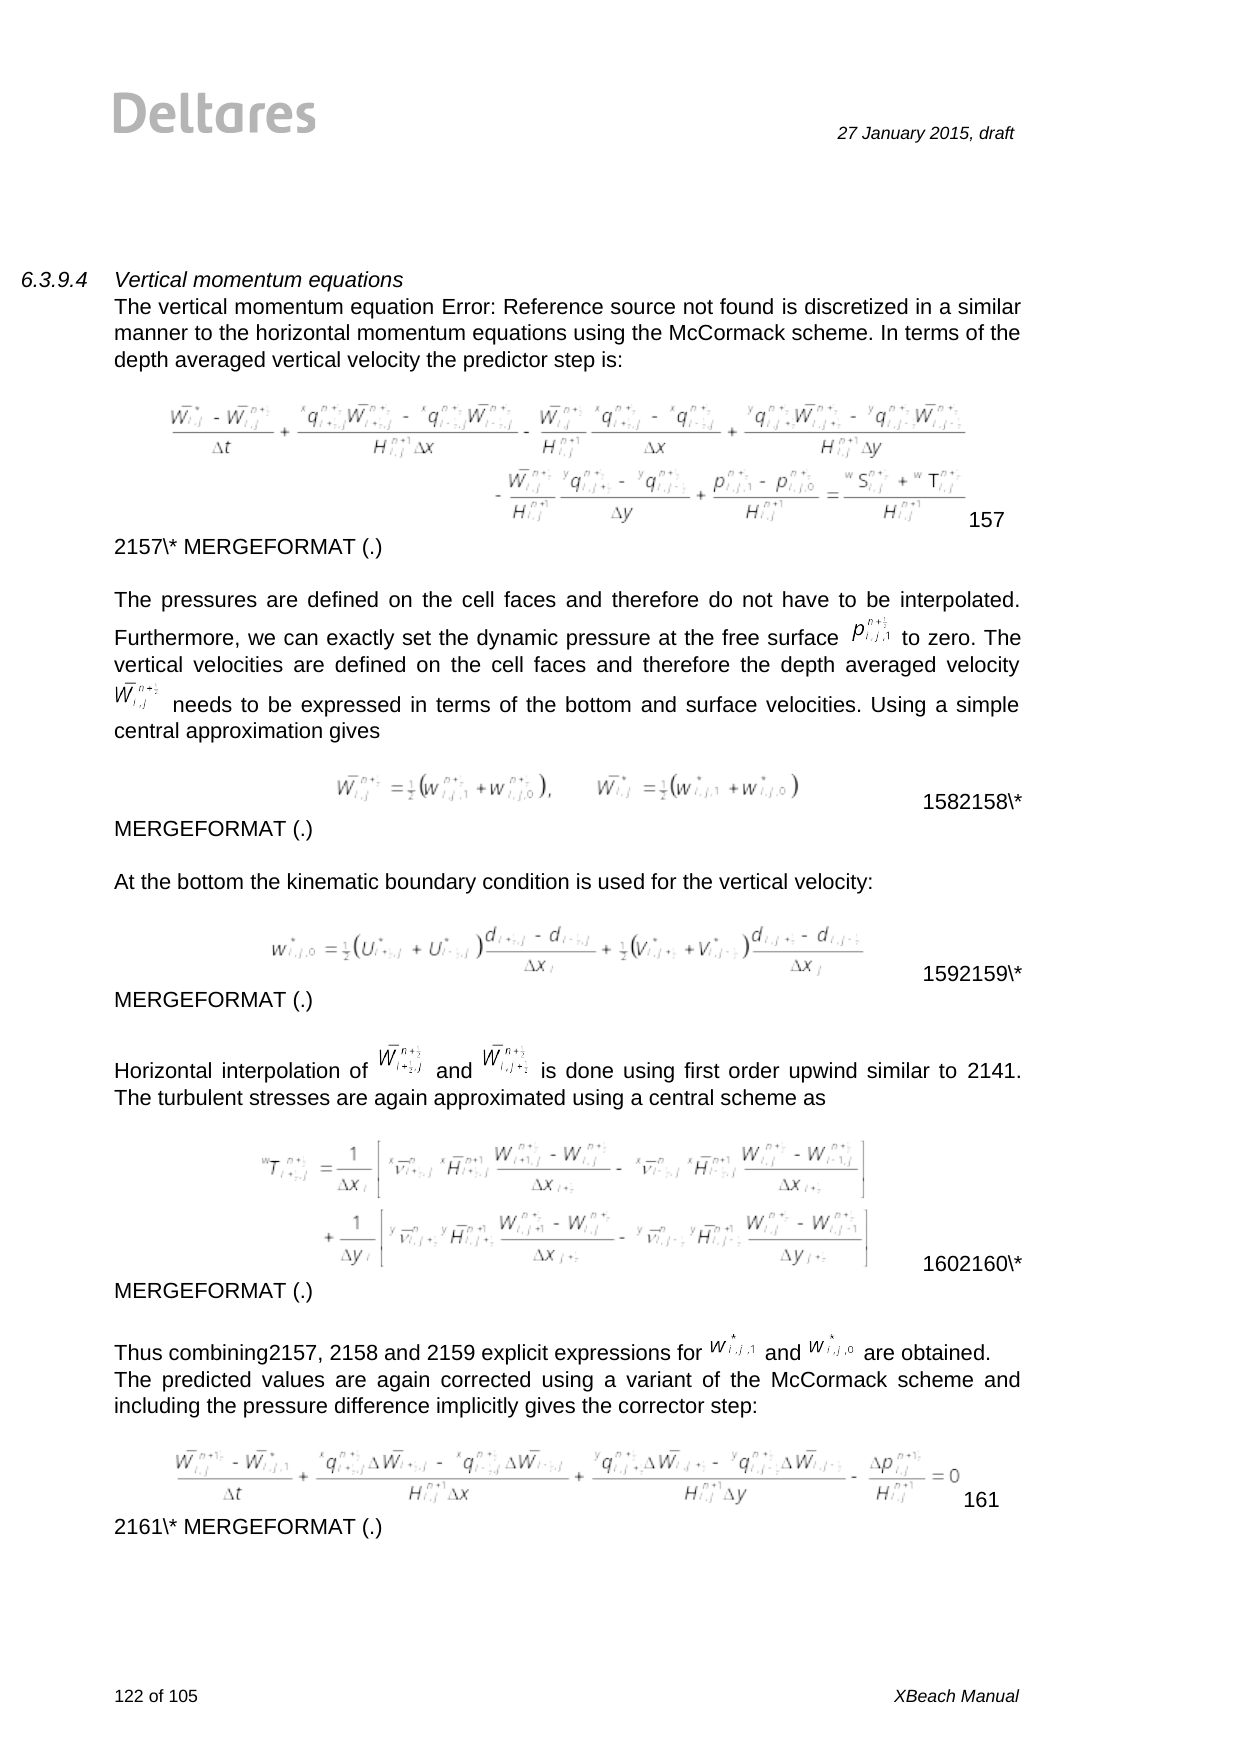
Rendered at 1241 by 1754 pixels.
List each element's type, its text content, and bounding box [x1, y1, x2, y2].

text The predicted values are again corrected using a variant of the McCormack scheme and including the pressure difference implicitly gives the corrector step: [114, 1365, 1022, 1418]
text The pressures are defined on the cell faces and therefore do not have to be interpolated. Furthermore, we can exactly set the dynamic pressure at the free surface to zero. The vertical velocities are defined on the cell faces and therefore the depth averaged velocity needs to be expressed in terms of the bottom and surface velocities. Using a simple central approximation gives [114, 586, 1022, 743]
text At the bottom the kinematic boundary condition is used for the vertical velocity: [114, 867, 1022, 894]
text Thus combining, and explicit expressions for and are obtained. [114, 1329, 1022, 1365]
subtitle Vertical momentum equations [87, 266, 1022, 292]
text Horizontal interpolation of and is done using first order upwind similar to . The turbulent stresses are again approximated using a central scheme as [114, 1039, 1022, 1109]
picture [113, 75, 315, 133]
